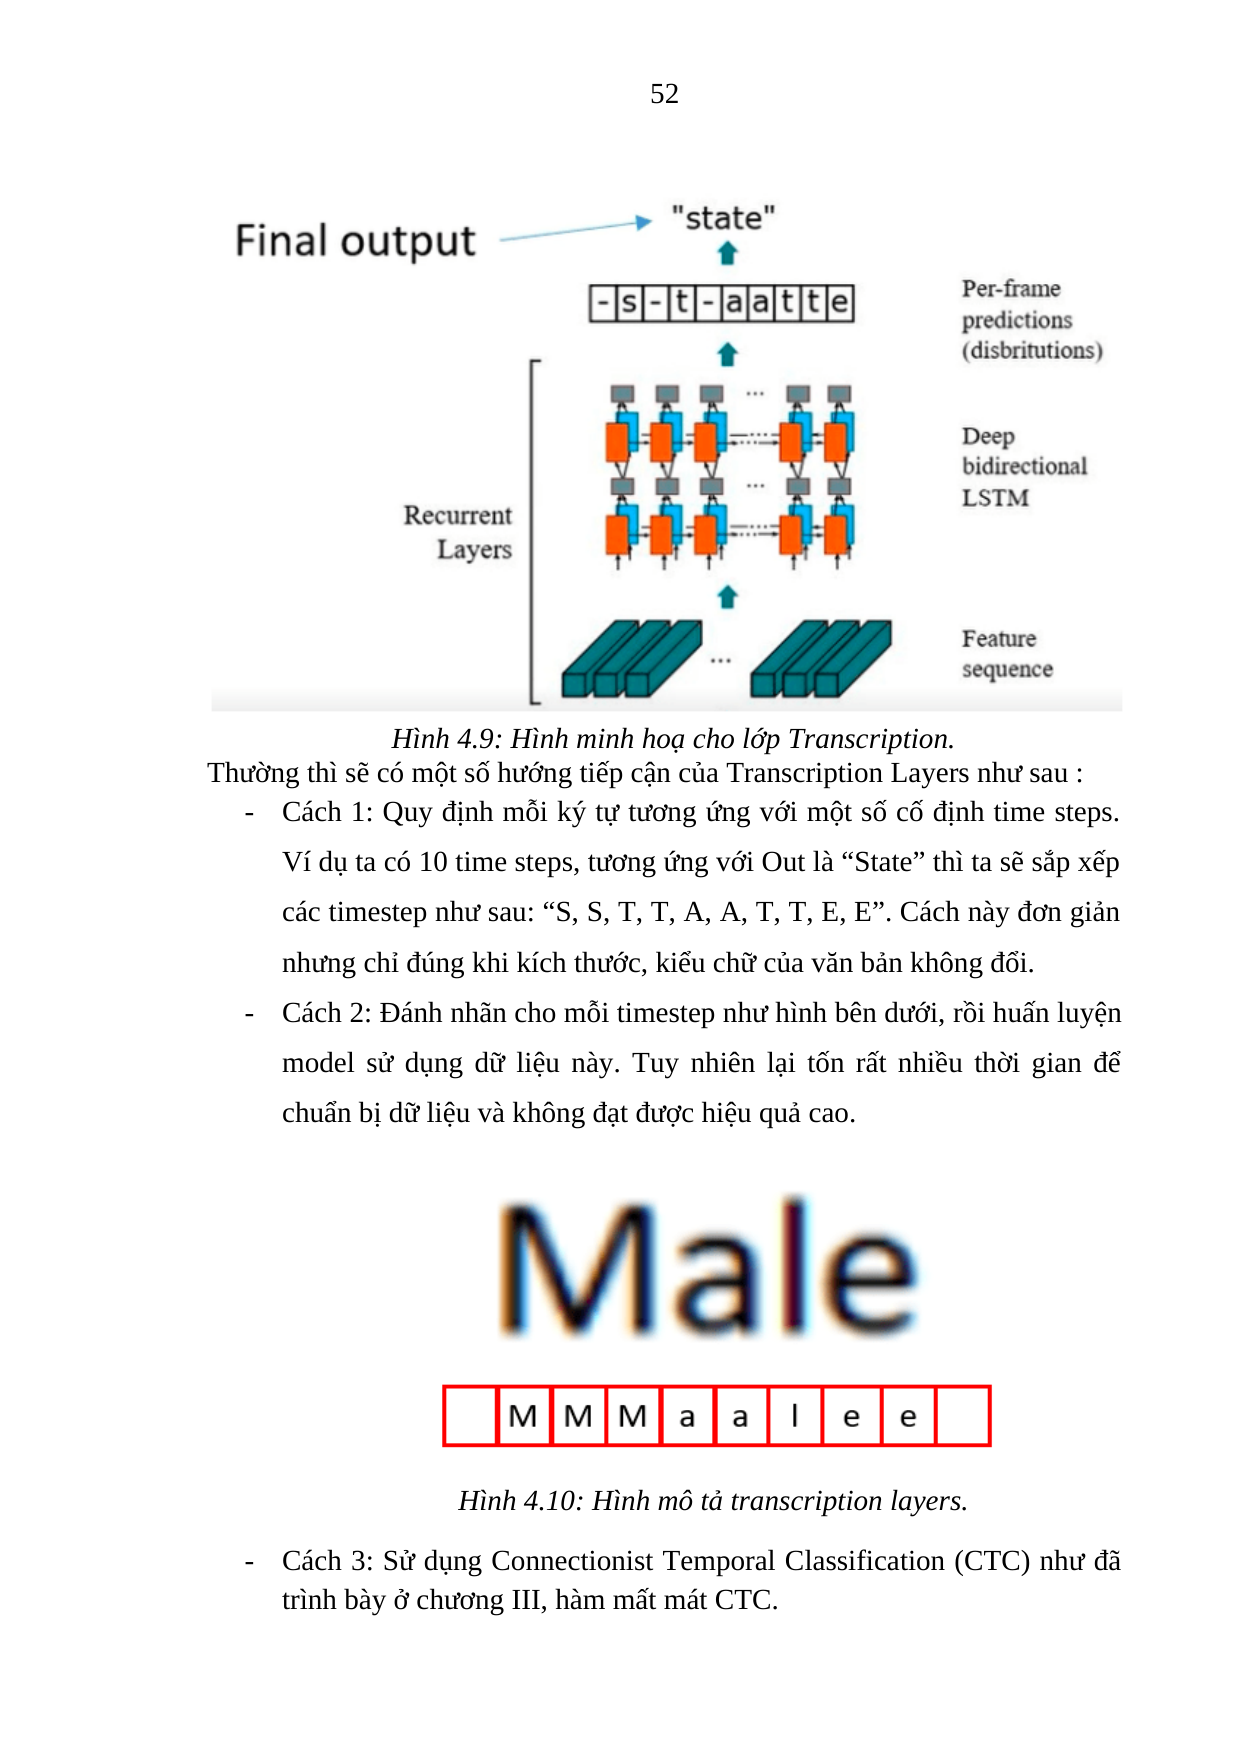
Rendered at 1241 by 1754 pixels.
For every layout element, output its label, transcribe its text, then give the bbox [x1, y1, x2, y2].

picture [209, 166, 1140, 713]
list Cách 3: Sử dụng Connectionist Temporal Classification (CTC) như đã trình bày ở chương III, hàm mất mát CTC. [244, 1543, 1122, 1616]
list Cách 2: Đánh nhãn cho mỗi timestep như hình bên dưới, rồi huấn luyện model sử dụng dữ liệu này. Tuy nhiên lại tốn rất nhiều thời gian để chuẩn bị dữ liệu và không đạt được hiệu quả cao. [244, 995, 1122, 1129]
list Cách 1: Quy định mỗi ký tự tương ứng với một số cố định time steps. Ví dụ ta có 10 time steps, tương ứng với Out là “State” thì ta sẽ sắp xếp các timestep như sau: “S, S, T, T, A, A, T, T, E, E”. Cách này đơn giản nhưng chỉ đúng khi kích thước, kiểu chữ của văn bản không đổi. [244, 794, 1122, 978]
picture [387, 1181, 1042, 1474]
